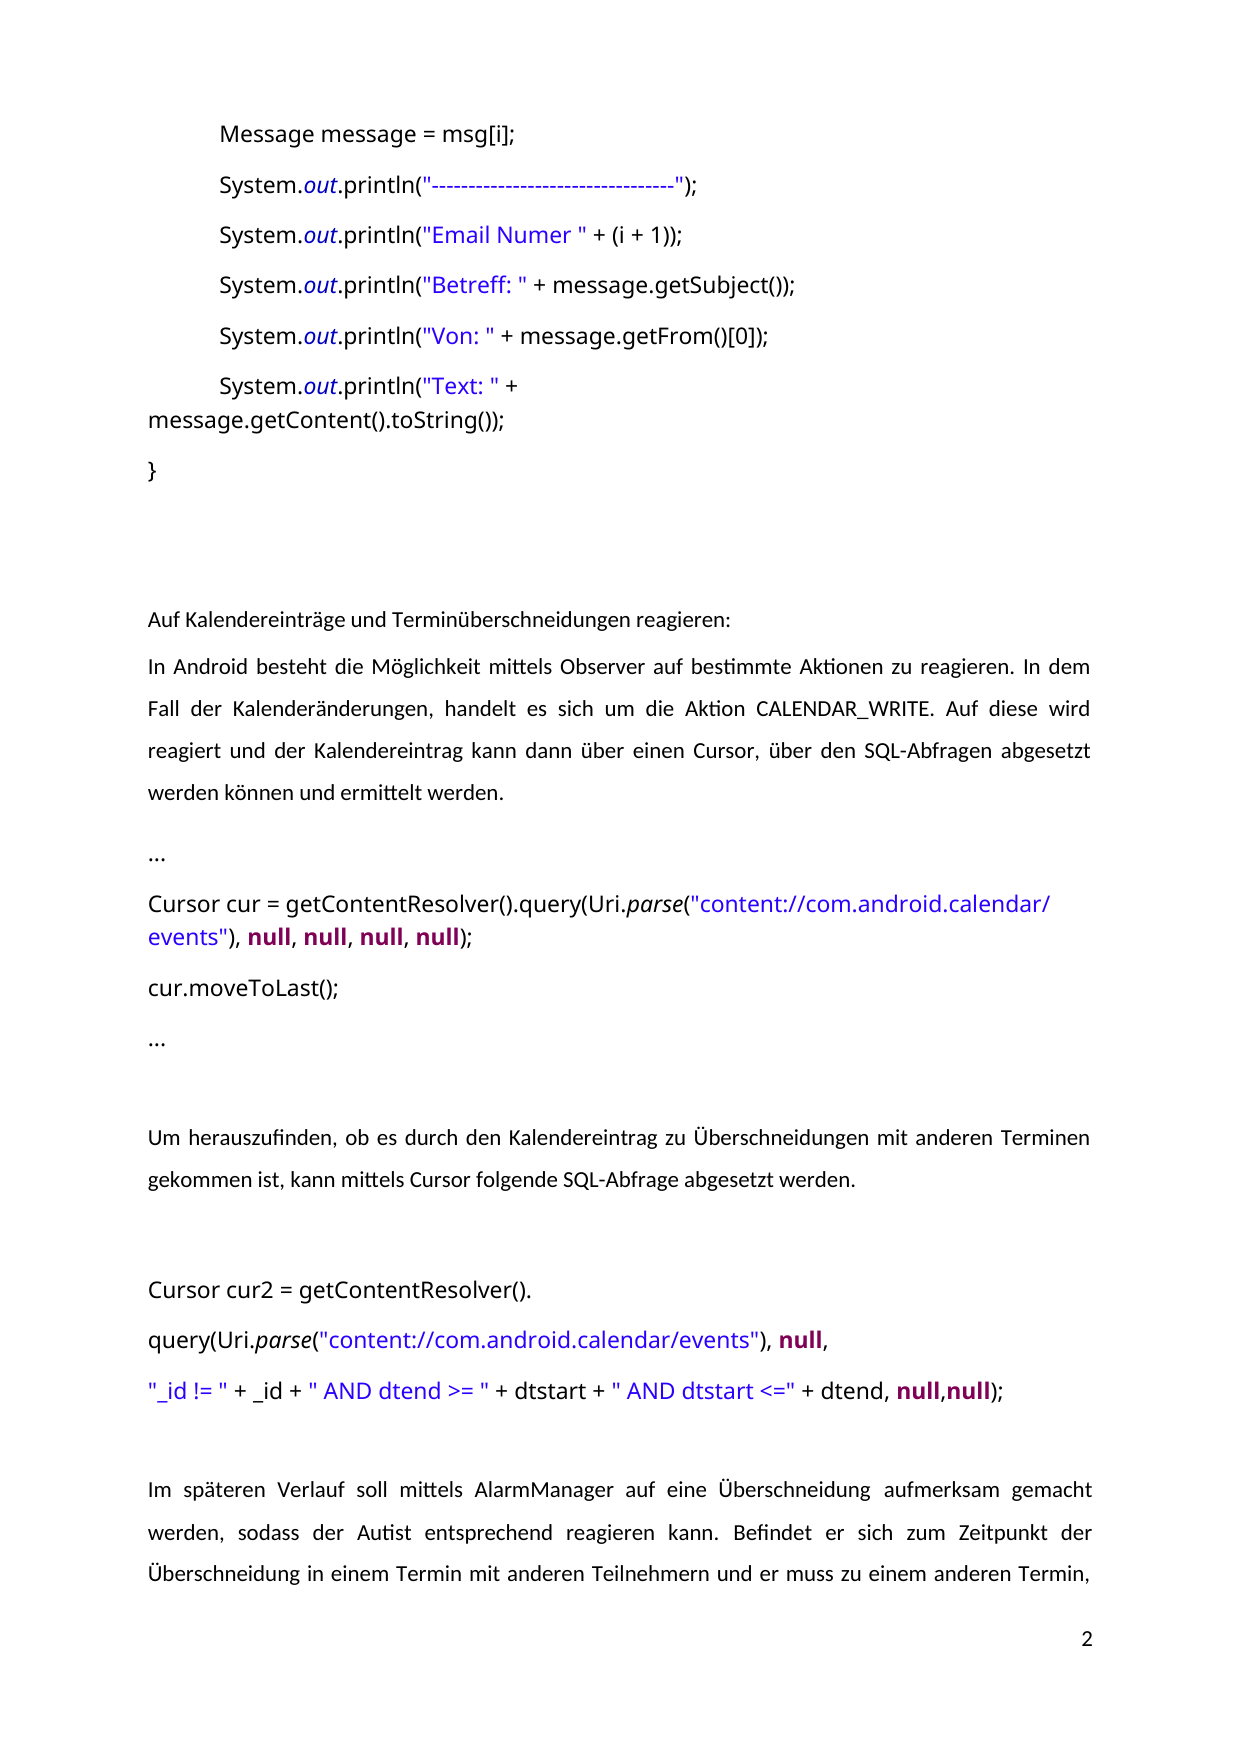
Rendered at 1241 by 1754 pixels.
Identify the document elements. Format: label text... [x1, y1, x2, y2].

text } [148, 454, 1092, 486]
text Cursor cur2 = getContentResolver(). [148, 1274, 1092, 1305]
text Cursor cur = getContentResolver().query(Uri.parse("content://com.android.calendar/events"), null, null, null, null); [148, 887, 1092, 952]
text System.out.println("Text: " + message.getContent().toString()); [148, 370, 1092, 435]
text Message message = msg[i]; [148, 118, 1092, 149]
text "_id != " + _id + " AND dtend >= " + dtstart + " AND dtstart <=" + dtend, null,null); [148, 1375, 1092, 1406]
text System.out.println("---------------------------------"); [148, 168, 1092, 200]
text Um herauszufinden, ob es durch den Kalendereintrag zu Überschneidungen mit anderen Terminen gekommen ist, kann mittels Cursor folgende SQL-Abfrage abgesetzt werden. [148, 1123, 1092, 1193]
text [148, 1476, 1092, 1588]
text System.out.println("Betreff: " + message.getSubject()); [148, 269, 1092, 301]
text ... [148, 837, 1092, 868]
text System.out.println("Email Numer " + (i + 1)); [148, 219, 1092, 250]
text Auf Kalendereinträge und Terminüberschneidungen reagieren: [148, 606, 1092, 634]
text In Android besteht die Möglichkeit mittels Observer auf bestimmte Aktionen zu reagieren. In dem Fall der Kalenderänderungen, handelt es sich um die Aktion CALENDAR_WRITE. Auf diese wird reagiert und der Kalendereintrag kann dann über einen Cursor, über den SQL-Abfragen abgesetzt werden können und ermittelt werden. [148, 652, 1092, 806]
text System.out.println("Von: " + message.getFrom()[0]); [148, 320, 1092, 351]
text cur.moveToLast(); [148, 972, 1092, 1003]
text ... [148, 1022, 1092, 1053]
text query(Uri.parse("content://com.android.calendar/events"), null, [148, 1324, 1092, 1356]
